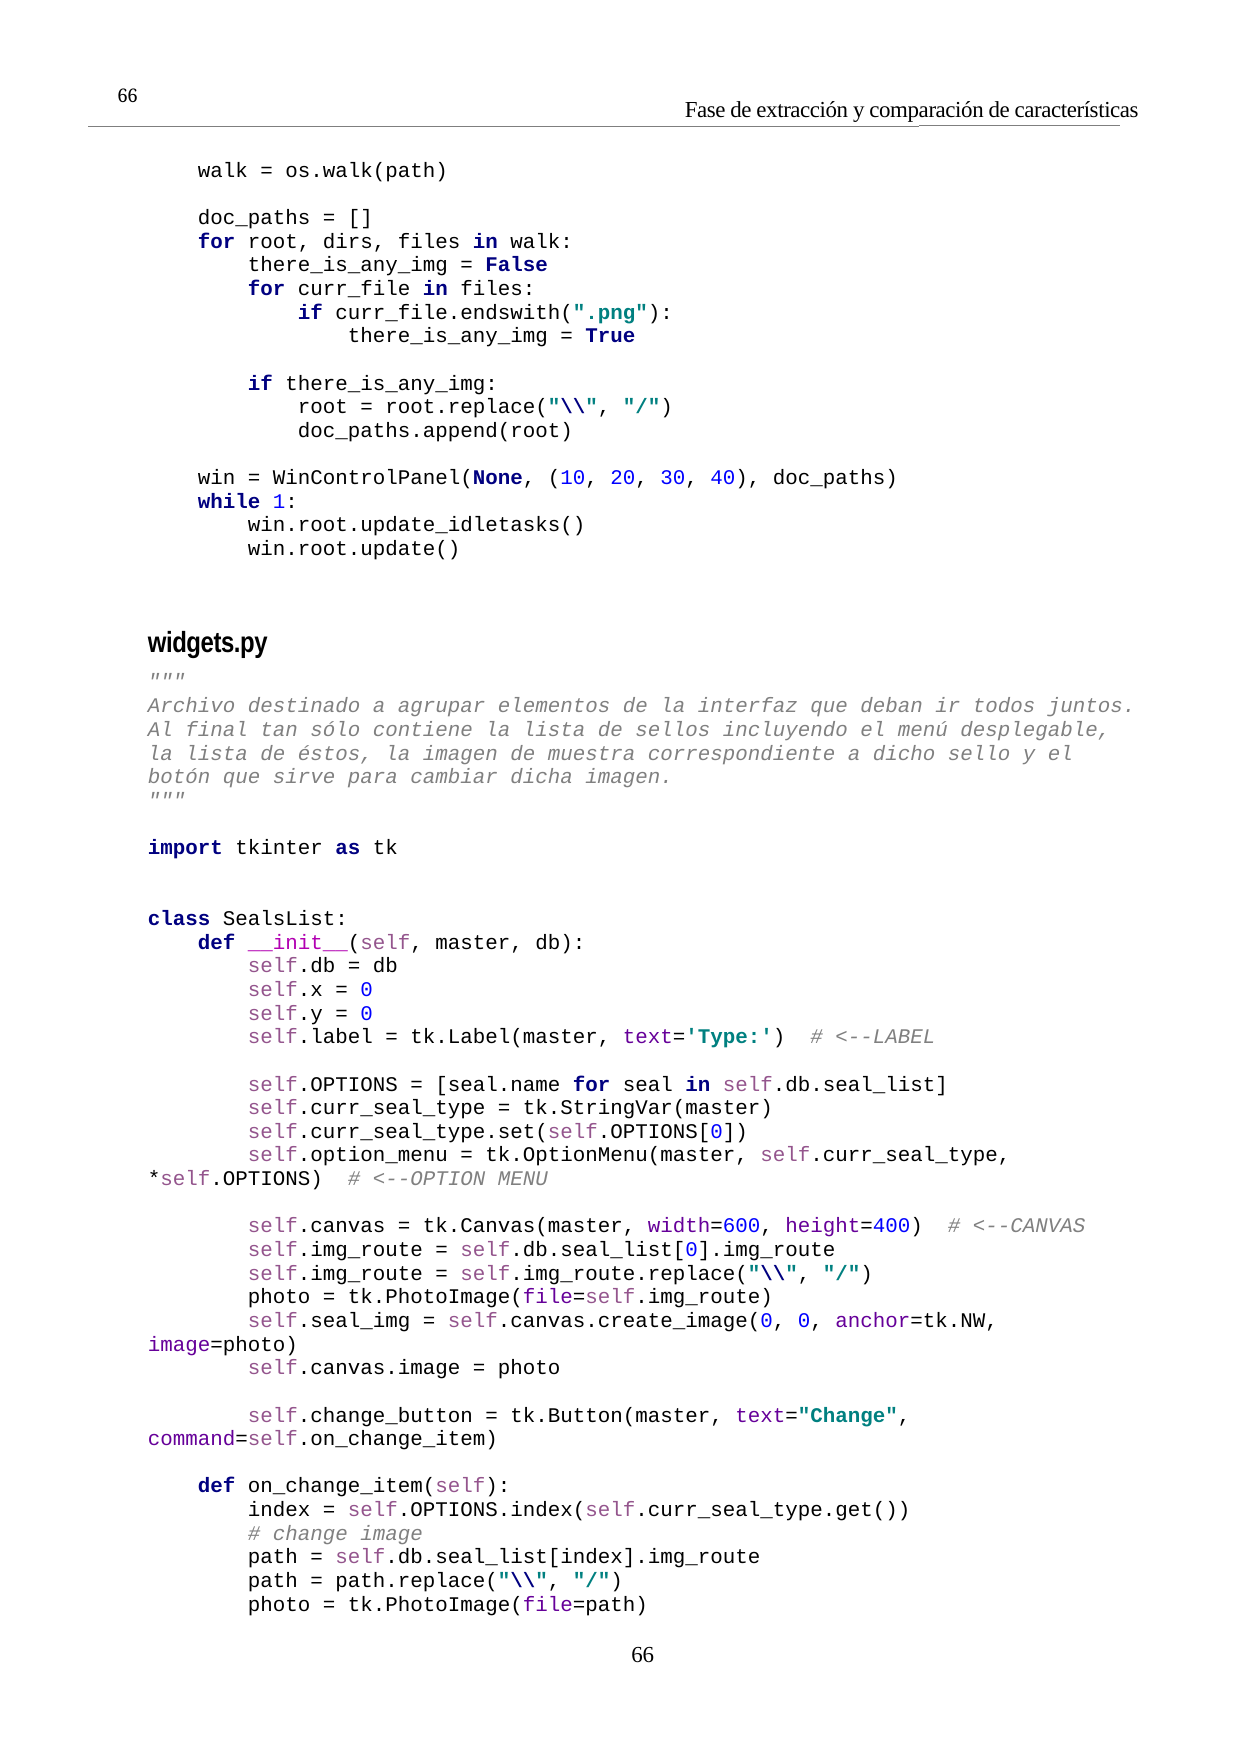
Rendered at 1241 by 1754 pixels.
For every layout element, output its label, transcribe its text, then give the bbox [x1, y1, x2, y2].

text widgets.py [148, 626, 1138, 659]
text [148, 861, 1138, 1617]
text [148, 160, 1138, 562]
text """ Archivo destinado a agrupar elementos de la interfaz que deban ir todos juntos. Al final tan sólo contiene la lista de sellos incluyendo el menú desplegable, la lista de éstos, la imagen de muestra correspondiente a dicho sello y el botón que sirve para cambiar dicha imagen. """ import tkinter as tk [148, 672, 1138, 861]
